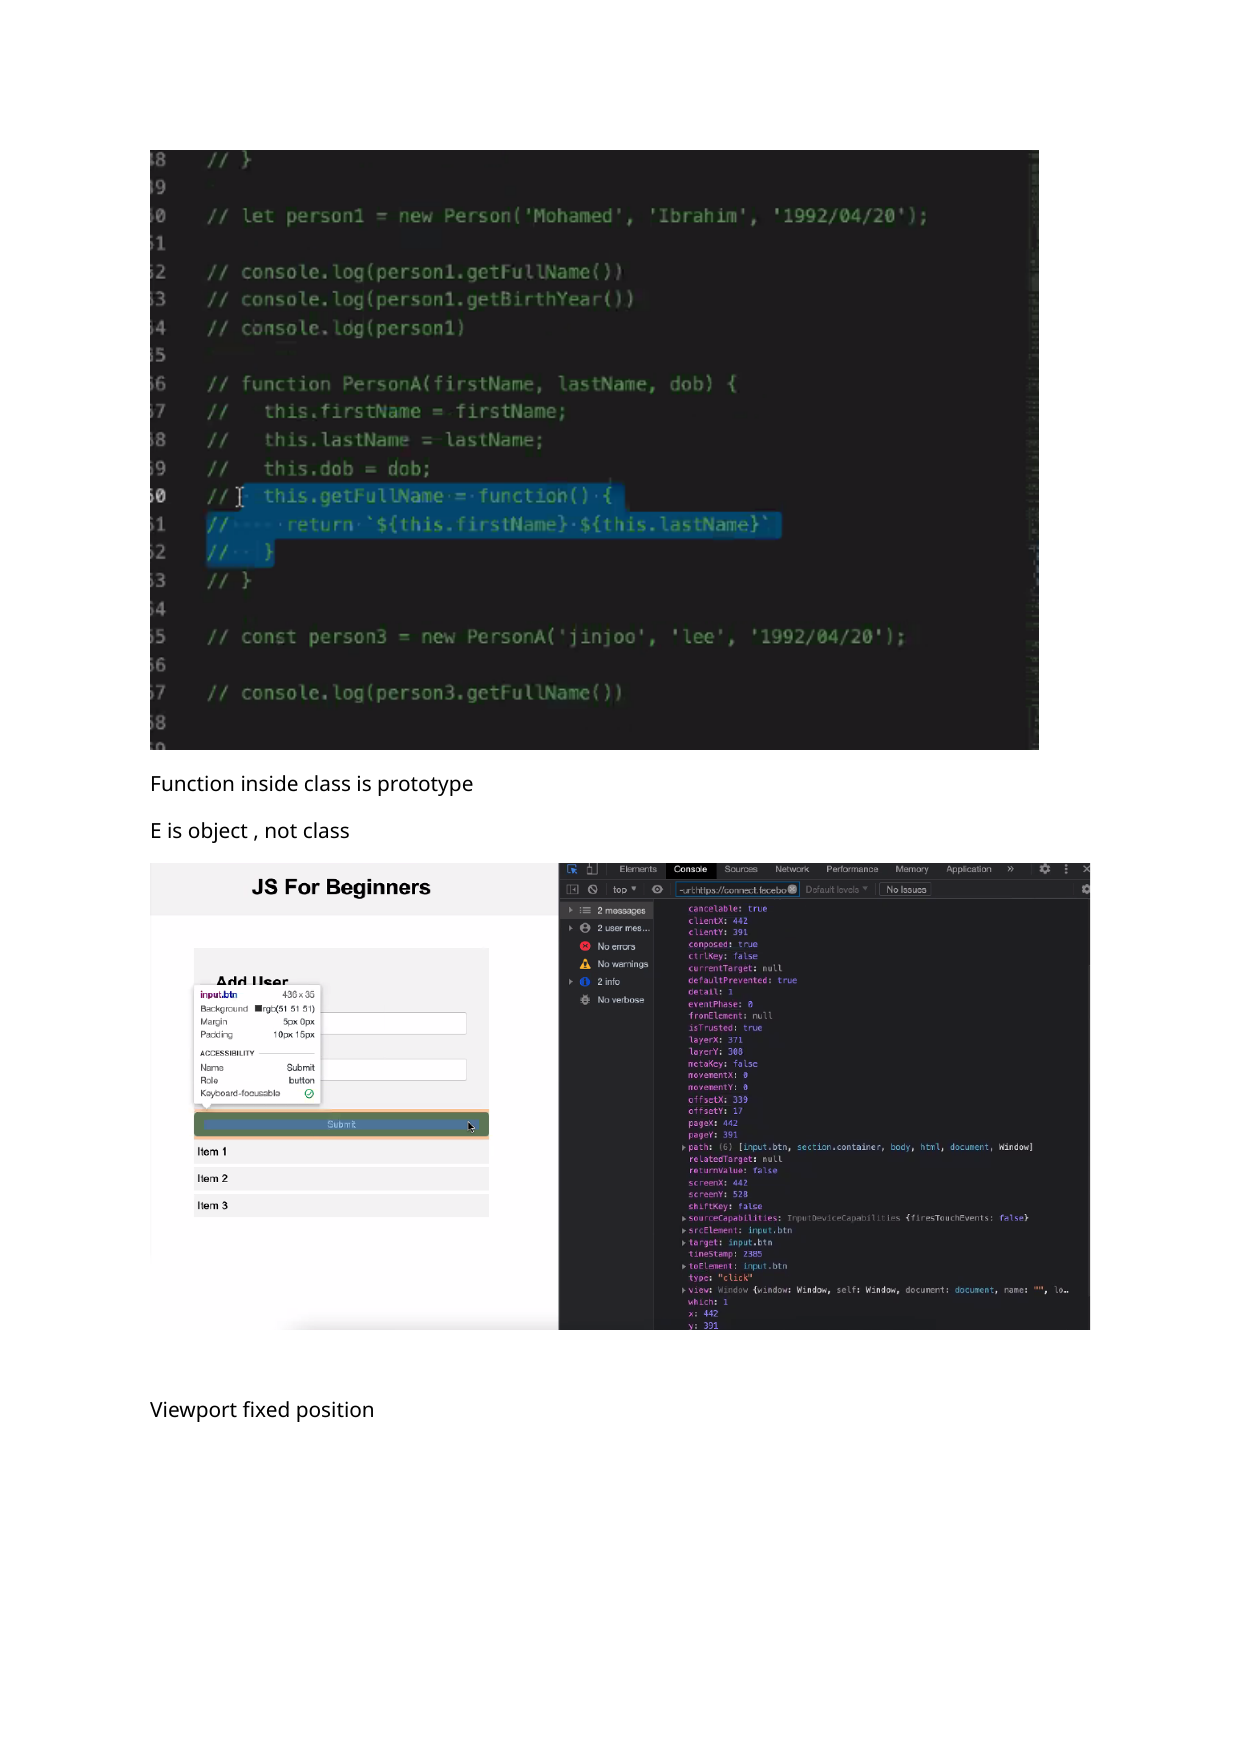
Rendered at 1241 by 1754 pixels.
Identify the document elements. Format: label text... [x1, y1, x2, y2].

text Viewport fixed position [150, 1396, 1090, 1424]
picture [150, 863, 1091, 1330]
text Function inside class is prototype [150, 769, 1090, 797]
text E is object , not class [150, 816, 1090, 844]
picture [150, 150, 1039, 750]
